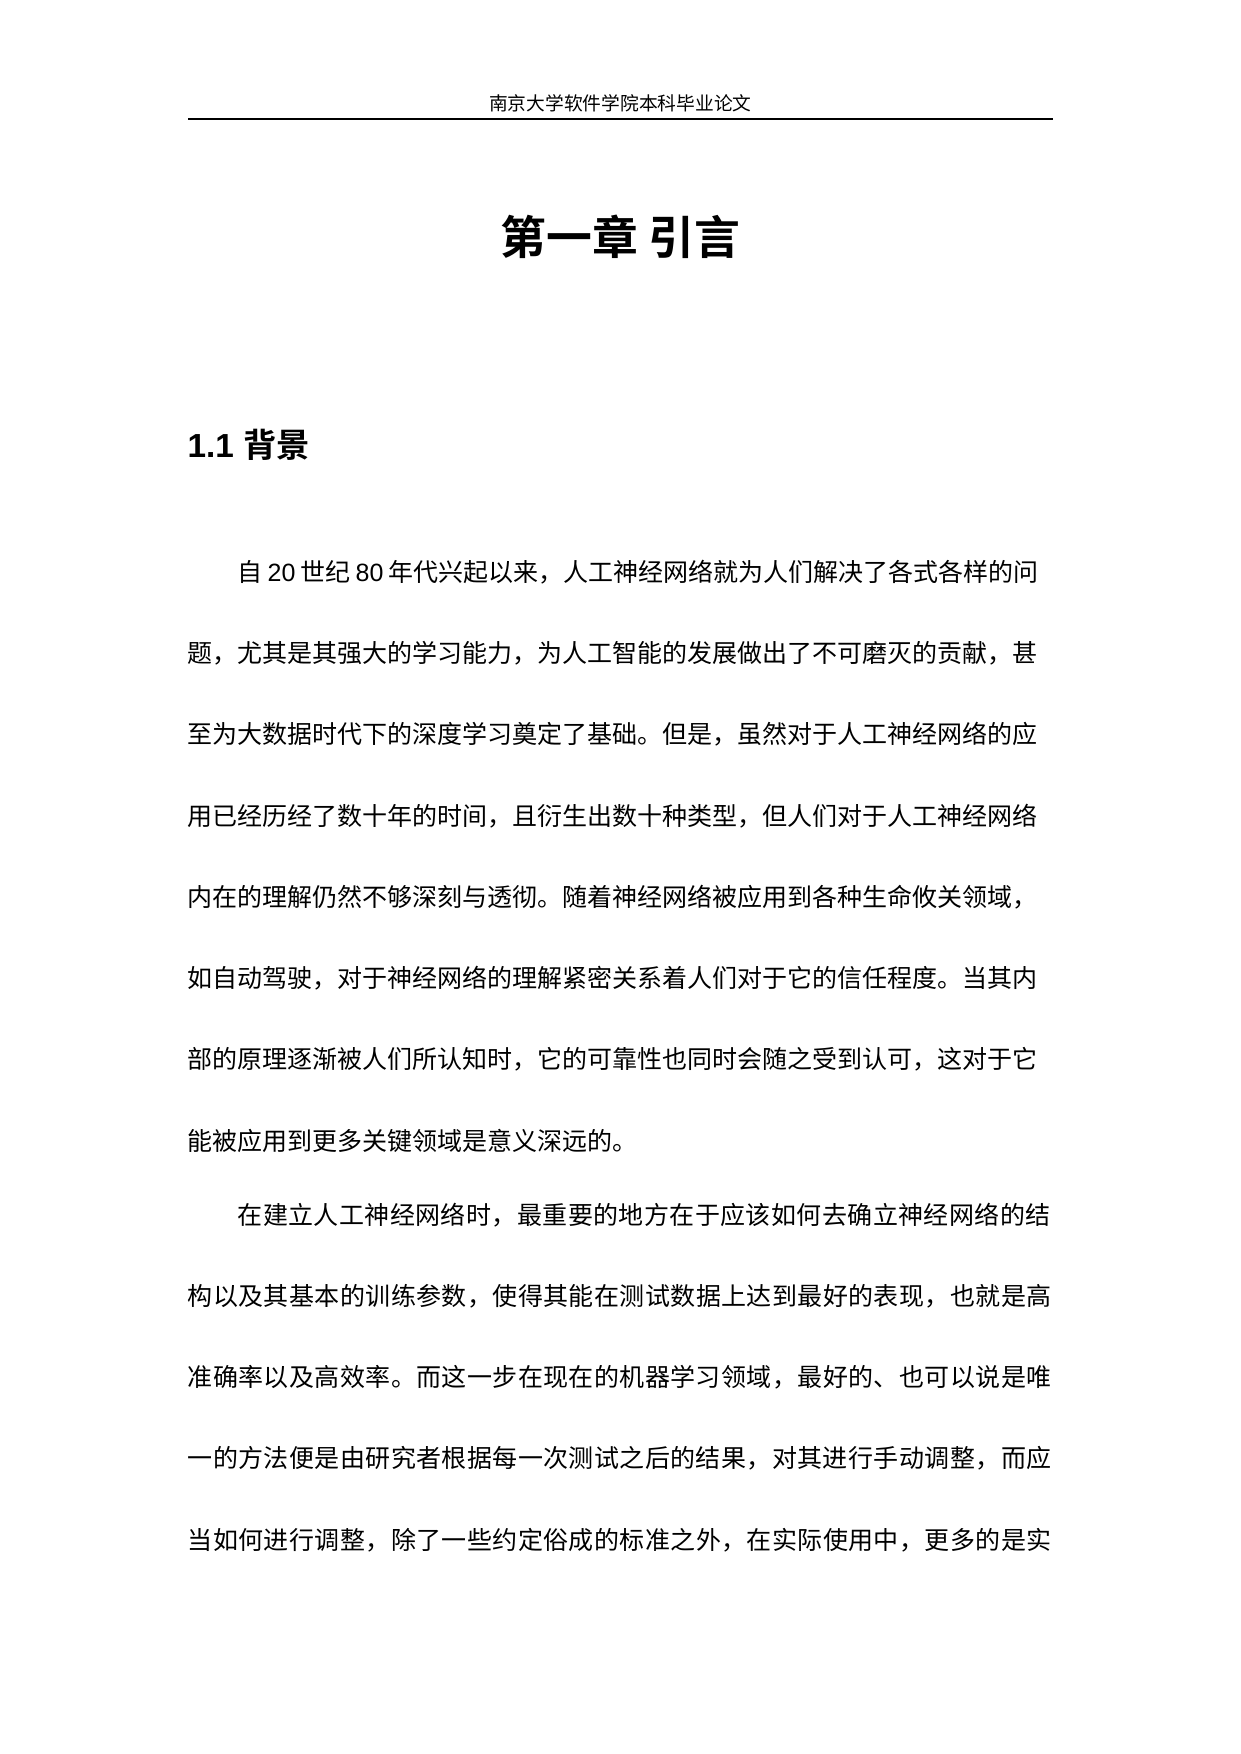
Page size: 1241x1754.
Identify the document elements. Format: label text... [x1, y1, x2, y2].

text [187, 1181, 1053, 1571]
subtitle 1.1 背景 [187, 411, 1053, 476]
text 自20世纪80年代兴起以来，人工神经网络就为人们解决了各式各样的问题，尤其是其强大的学习能力，为人工智能的发展做出了不可磨灭的贡献，甚至为大数据时代下的深度学习奠定了基础。但是，虽然对于人工神经网络的应用已经历经了数十年的时间，且衍生出数十种类型，但人们对于人工神经网络内在的理解仍然不够深刻与透彻。随着神经网络被应用到各种生命攸关领域，如自动驾驶，对于神经网络的理解紧密关系着人们对于它的信任程度。当其内部的原理逐渐被人们所认知时，它的可靠性也同时会随之受到认可，这对于它能被应用到更多关键领域是意义深远的。 [187, 538, 1053, 1172]
subtitle 第一章 引言 [187, 185, 1053, 283]
